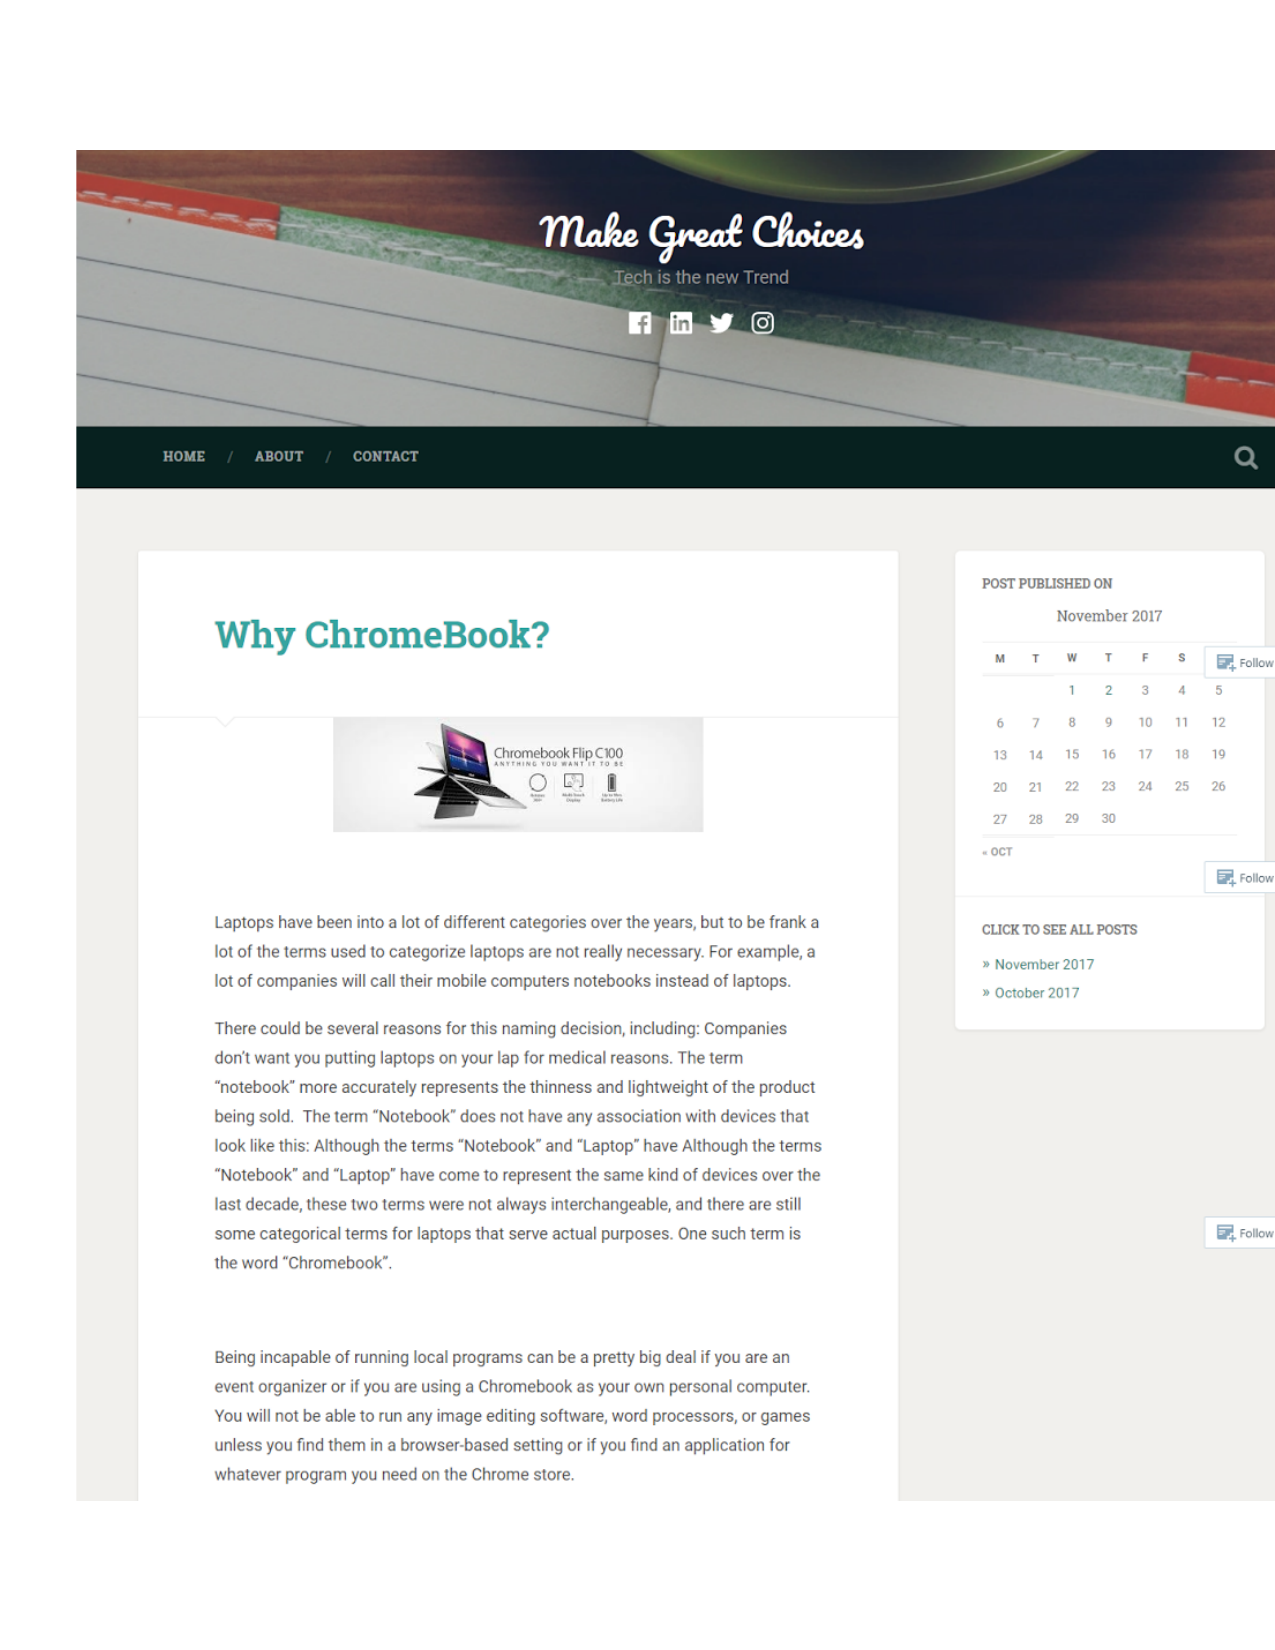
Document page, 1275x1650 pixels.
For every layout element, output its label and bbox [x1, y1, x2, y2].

picture [76, 150, 1275, 1501]
